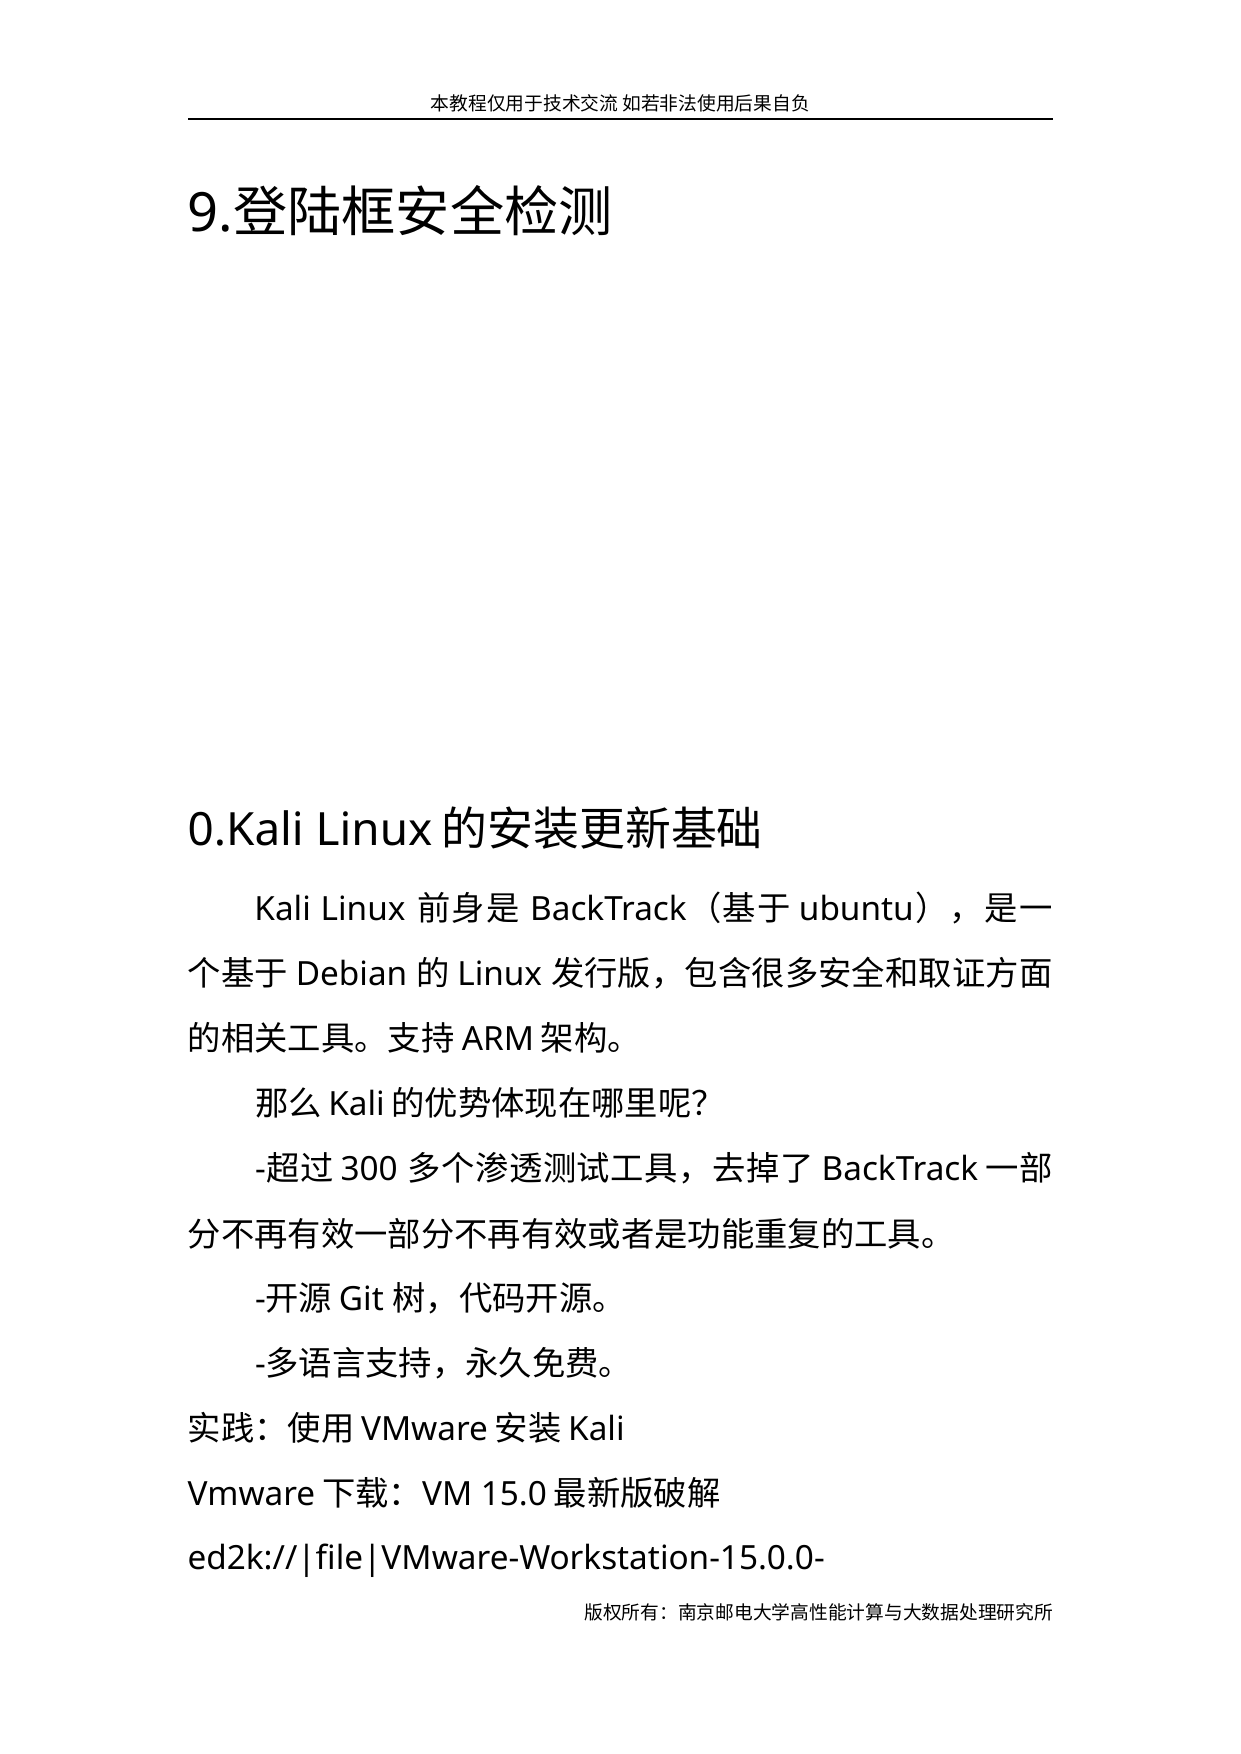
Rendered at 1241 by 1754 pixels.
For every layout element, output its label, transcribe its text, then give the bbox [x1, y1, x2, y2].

text -开源Git 树，代码开源。 [187, 1264, 1053, 1329]
text Vmware下载：VM 15.0最新版破解 [187, 1459, 1053, 1524]
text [187, 1524, 1053, 1589]
text -多语言支持，永久免费。 [187, 1329, 1053, 1394]
text 9.登陆框安全检测 [187, 159, 1053, 256]
text 0.Kali Linux的安装更新基础 [187, 776, 1053, 874]
text -超过300 多个渗透测试工具，去掉了BackTrack一部分不再有效一部分不再有效或者是功能重复的工具。 [187, 1134, 1053, 1264]
text 那么Kali的优势体现在哪里呢？ [187, 1069, 1053, 1134]
text 实践：使用VMware安装Kali [187, 1394, 1053, 1459]
text Kali Linux 前身是 BackTrack（基于ubuntu），是一个基于 Debian 的 Linux 发行版，包含很多安全和取证方面的相关工具。支持 ARM架构。 [187, 874, 1053, 1069]
